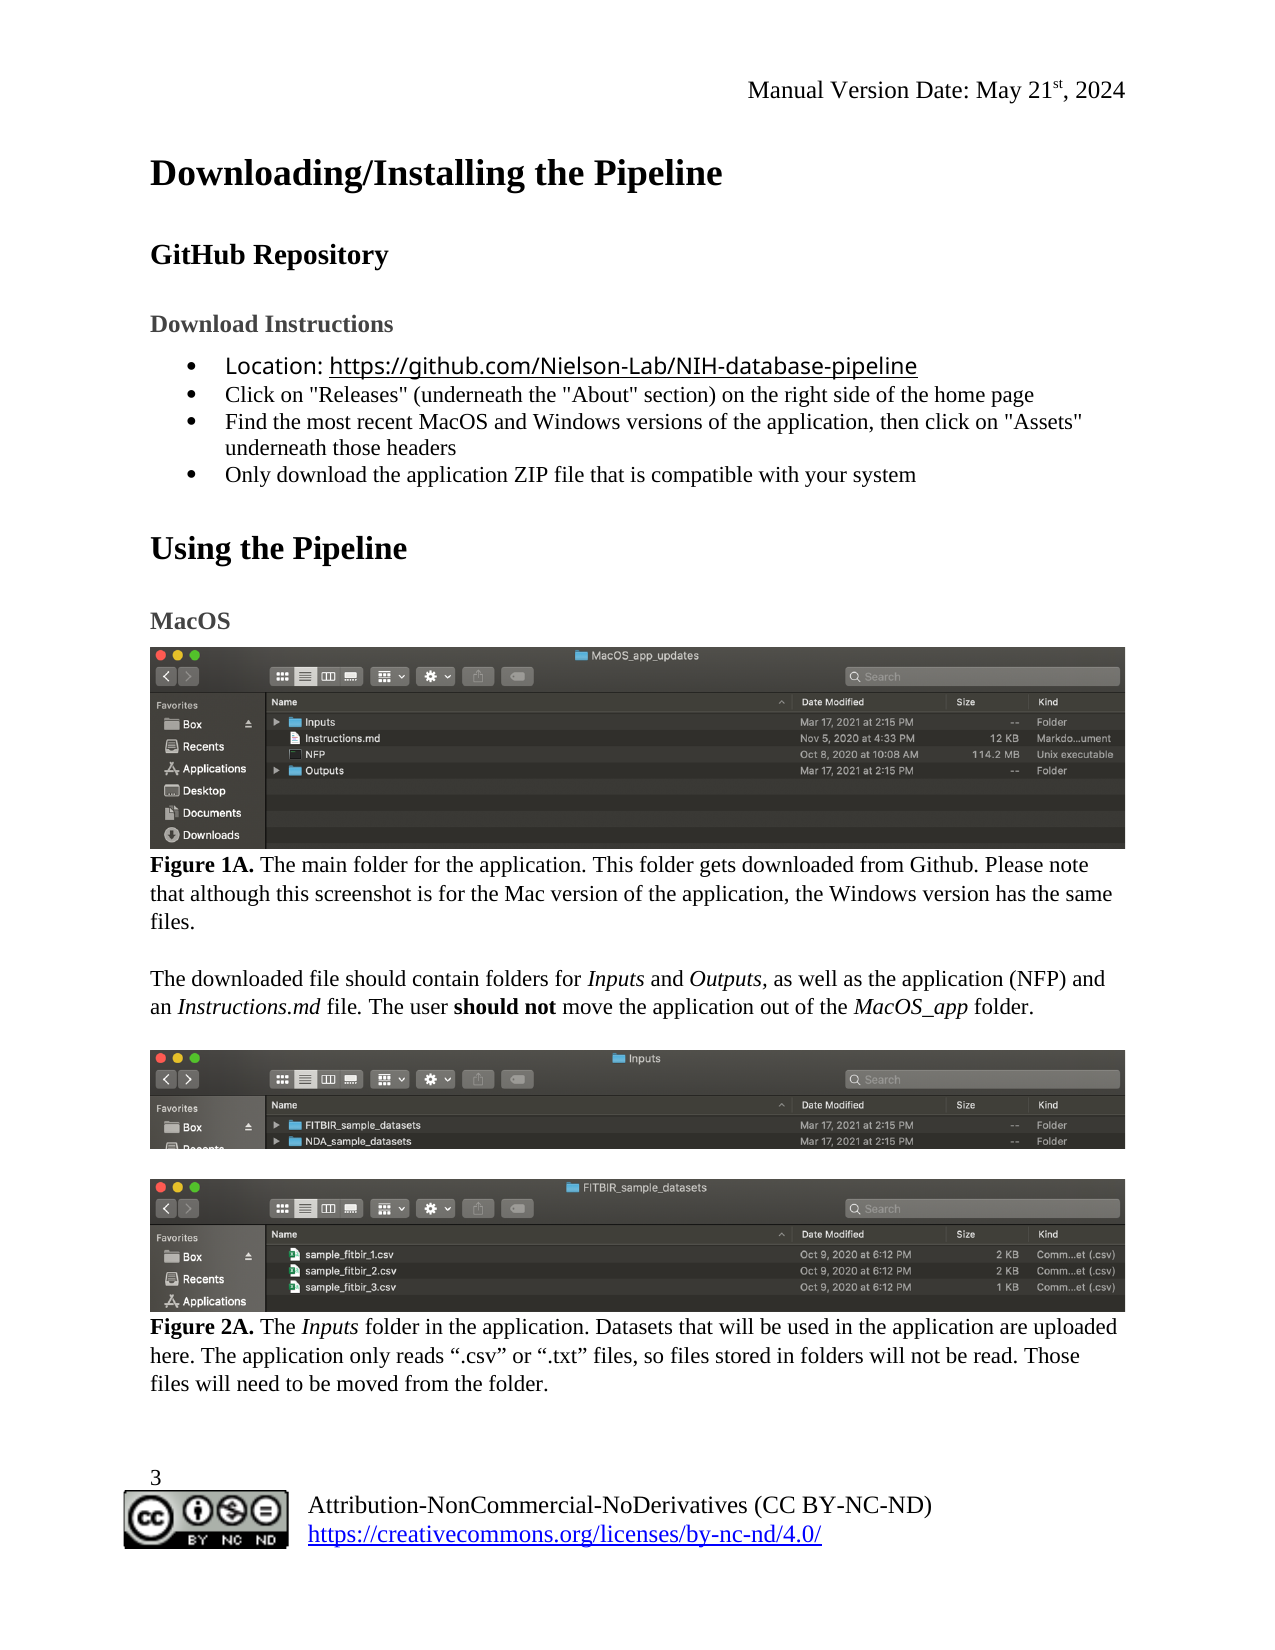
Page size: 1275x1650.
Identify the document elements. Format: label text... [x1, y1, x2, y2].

subtitle MacOS [150, 606, 1125, 635]
subtitle Download Instructions [150, 309, 1125, 338]
text Figure 2A. The Inputs folder in the application. Datasets that will be used in the application are uploaded here. The application only reads “.csv” or “.txt” files, so files stored in folders will not be read. Those files will need to be moved from the folder. [150, 1313, 1125, 1397]
subtitle Using the Pipeline [150, 529, 1125, 567]
text The downloaded file should contain folders for Inputs and Outputs, as well as the application (NFP) and an Instructions.md file. The user should not move the application out of the MacOS_app folder. [150, 965, 1125, 1020]
picture [150, 1050, 1125, 1149]
picture [123, 1490, 289, 1549]
list Click on "Releases" (underneath the "About" section) on the right side of the home page [187, 382, 1125, 408]
subtitle Downloading/Installing the Pipeline [150, 150, 1125, 193]
picture [150, 1179, 1125, 1312]
list Only download the application ZIP file that is compatible with your system [187, 461, 1125, 487]
list Location: https://github.com/Nielson-Lab/NIH-database-pipeline [187, 350, 1125, 382]
picture [150, 647, 1125, 849]
subtitle GitHub Repository [150, 237, 1125, 271]
list Find the most recent MacOS and Windows versions of the application, then click on "Assets" underneath those headers [187, 408, 1125, 461]
text Figure 1A. The main folder for the application. This folder gets downloaded from Github. Please note that although this screenshot is for the Mac version of the application, the Windows version has the same files. [150, 851, 1125, 934]
